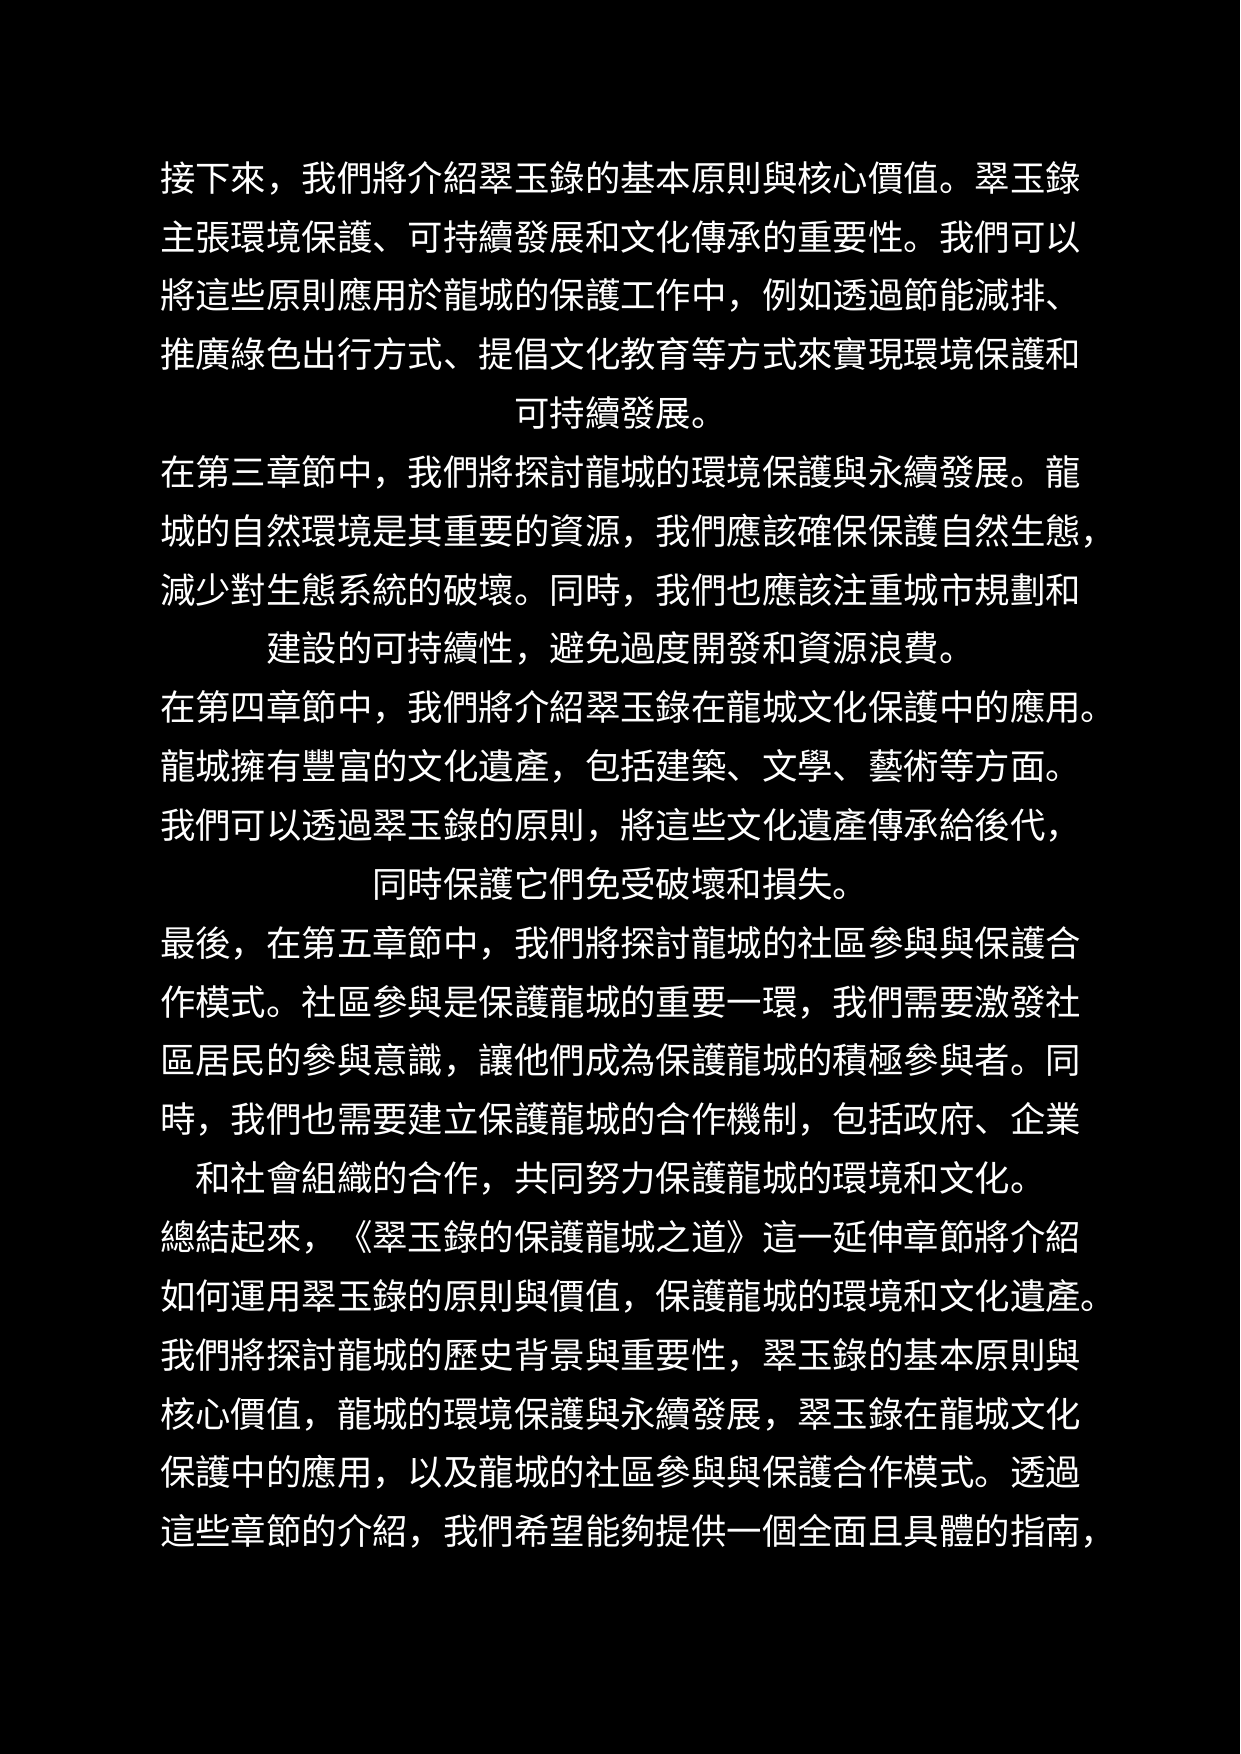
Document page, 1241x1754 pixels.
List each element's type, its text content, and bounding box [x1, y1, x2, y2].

text 在第三章節中，我們將探討龍城的環境保護與永續發展。龍城的自然環境是其重要的資源，我們應該確保保護自然生態，減少對生態系統的破壞。同時，我們也應該注重城市規劃和建設的可持續性，避免過度開發和資源浪費。 [150, 444, 1090, 672]
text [150, 1209, 1090, 1555]
text 接下來，我們將介紹翠玉錄的基本原則與核心價值。翠玉錄主張環境保護、可持續發展和文化傳承的重要性。我們可以將這些原則應用於龍城的保護工作中，例如透過節能減排、推廣綠色出行方式、提倡文化教育等方式來實現環境保護和可持續發展。 [150, 150, 1090, 437]
text 在第四章節中，我們將介紹翠玉錄在龍城文化保護中的應用。龍城擁有豐富的文化遺產，包括建築、文學、藝術等方面。我們可以透過翠玉錄的原則，將這些文化遺產傳承給後代，同時保護它們免受破壞和損失。 [150, 680, 1090, 907]
text 最後，在第五章節中，我們將探討龍城的社區參與與保護合作模式。社區參與是保護龍城的重要一環，我們需要激發社區居民的參與意識，讓他們成為保護龍城的積極參與者。同時，我們也需要建立保護龍城的合作機制，包括政府、企業和社會組織的合作，共同努力保護龍城的環境和文化。 [150, 915, 1090, 1202]
